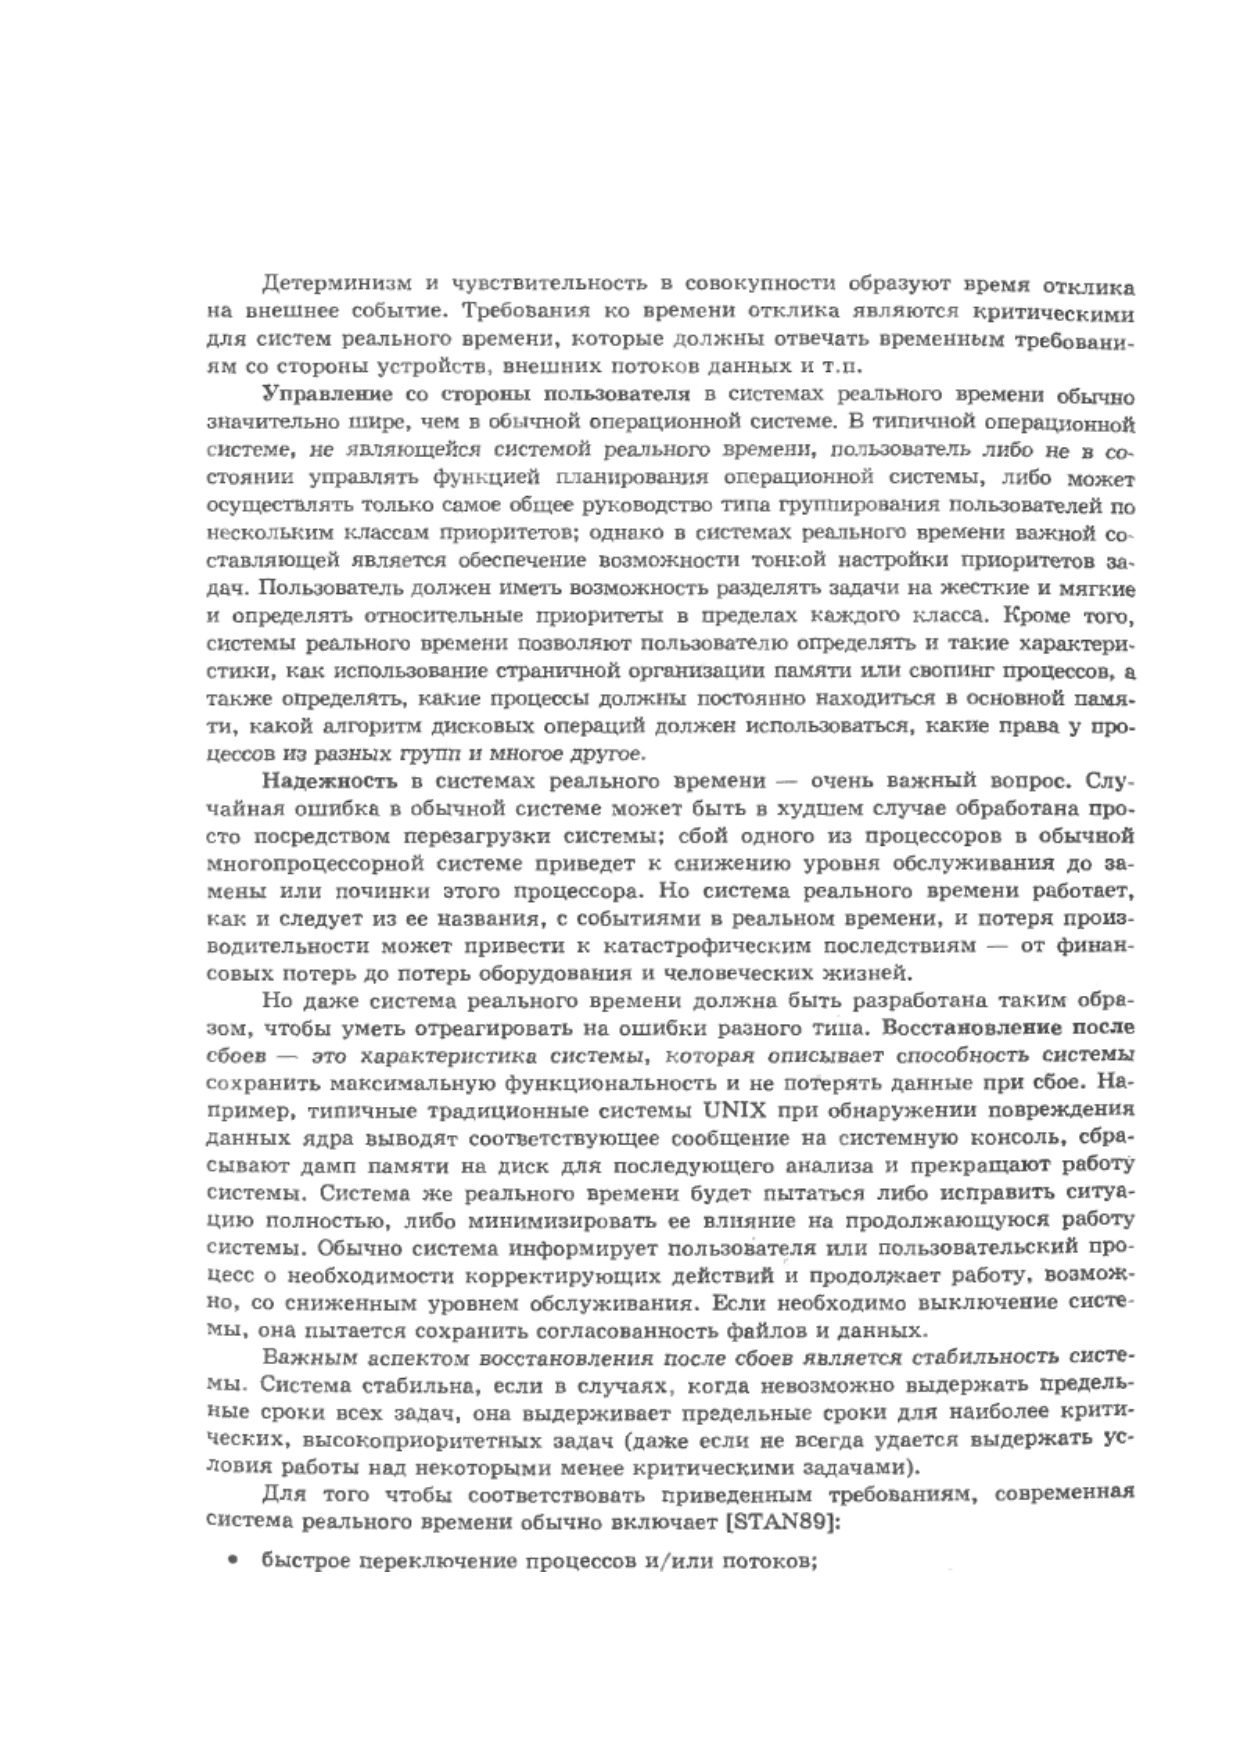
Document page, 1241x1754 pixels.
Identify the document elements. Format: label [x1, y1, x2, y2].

picture [177, 224, 1150, 1572]
